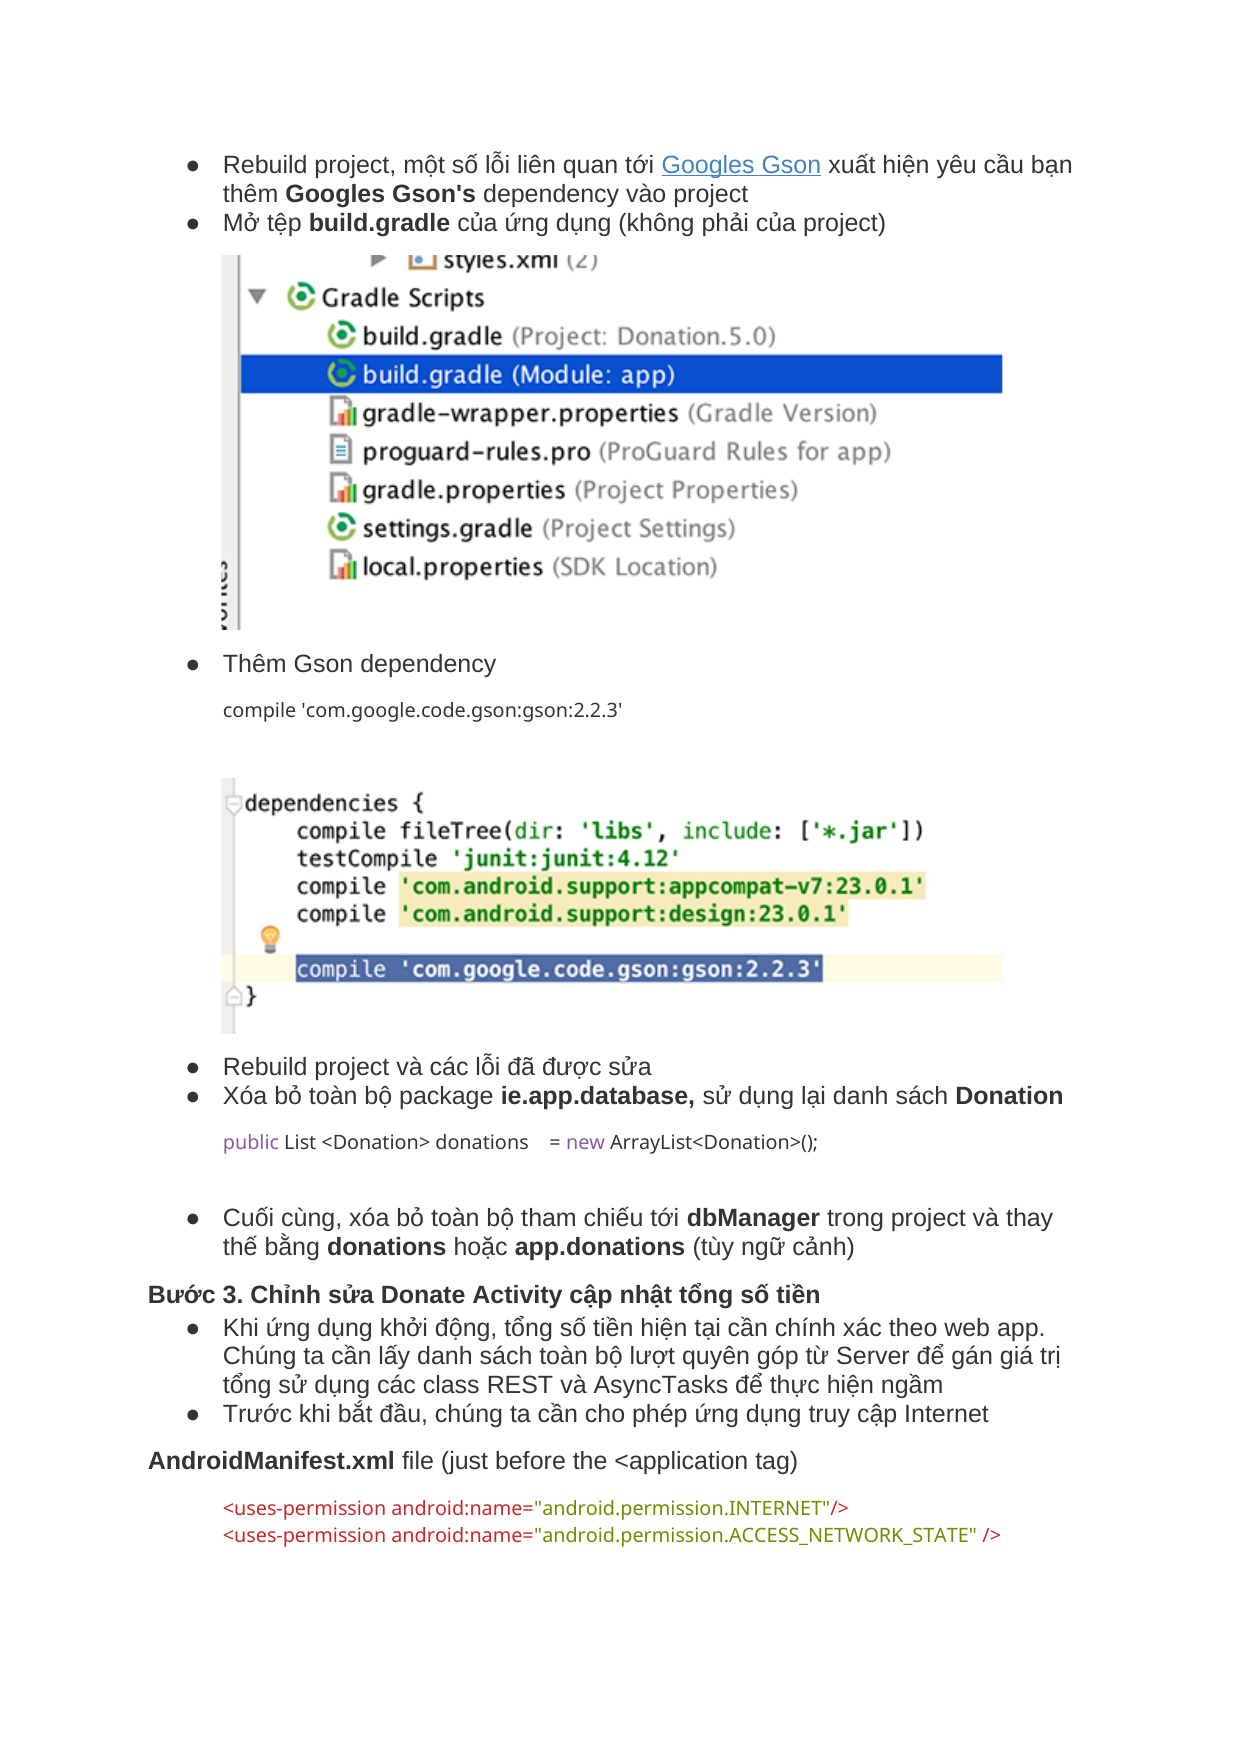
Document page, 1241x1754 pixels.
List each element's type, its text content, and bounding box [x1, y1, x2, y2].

list Cuối cùng, xóa bỏ toàn bộ tham chiếu tới dbManager trong project và thay thế bằng donations hoặc app.donations (tùy ngữ cảnh) [185, 1203, 1090, 1261]
text AndroidManifest.xml file (just before the <application tag) [148, 1446, 1090, 1475]
picture [221, 778, 1003, 1034]
text public List <Donation> donations = new ArrayList<Donation>(); [148, 1128, 1090, 1155]
list Trước khi bắt đầu, chúng ta cần cho phép ứng dụng truy cập Internet [185, 1399, 1090, 1428]
list Mở tệp build.gradle của ứng dụng (không phải của project) [185, 207, 1090, 236]
text <uses-permission android:name="android.permission.INTERNET"/> <uses-permission android:name="android.permission.ACCESS_NETWORK_STATE" /> [148, 1494, 1090, 1548]
list Rebuild project và các lỗi đã được sửa [185, 1052, 1090, 1081]
text compile 'com.google.code.gson:gson:2.2.3' [223, 696, 1090, 749]
picture [221, 255, 1003, 630]
list Khi ứng dụng khởi động, tổng số tiền hiện tại cần chính xác theo web app. Chúng ta cần lấy danh sách toàn bộ lượt quyên góp từ Server để gán giá trị tổng sử dụng các class REST và AsyncTasks để thực hiện ngầm [185, 1313, 1090, 1399]
list Thêm Gson dependency [185, 649, 1090, 677]
list Rebuild project, một số lỗi liên quan tới Googles Gson xuất hiện yêu cầu bạn thêm Googles Gson's dependency vào project [185, 150, 1090, 207]
text Bước 3. Chỉnh sửa Donate Activity cập nhật tổng số tiền [148, 1279, 1090, 1308]
list Xóa bỏ toàn bộ package ie.app.database, sử dụng lại danh sách Donation [185, 1081, 1090, 1110]
